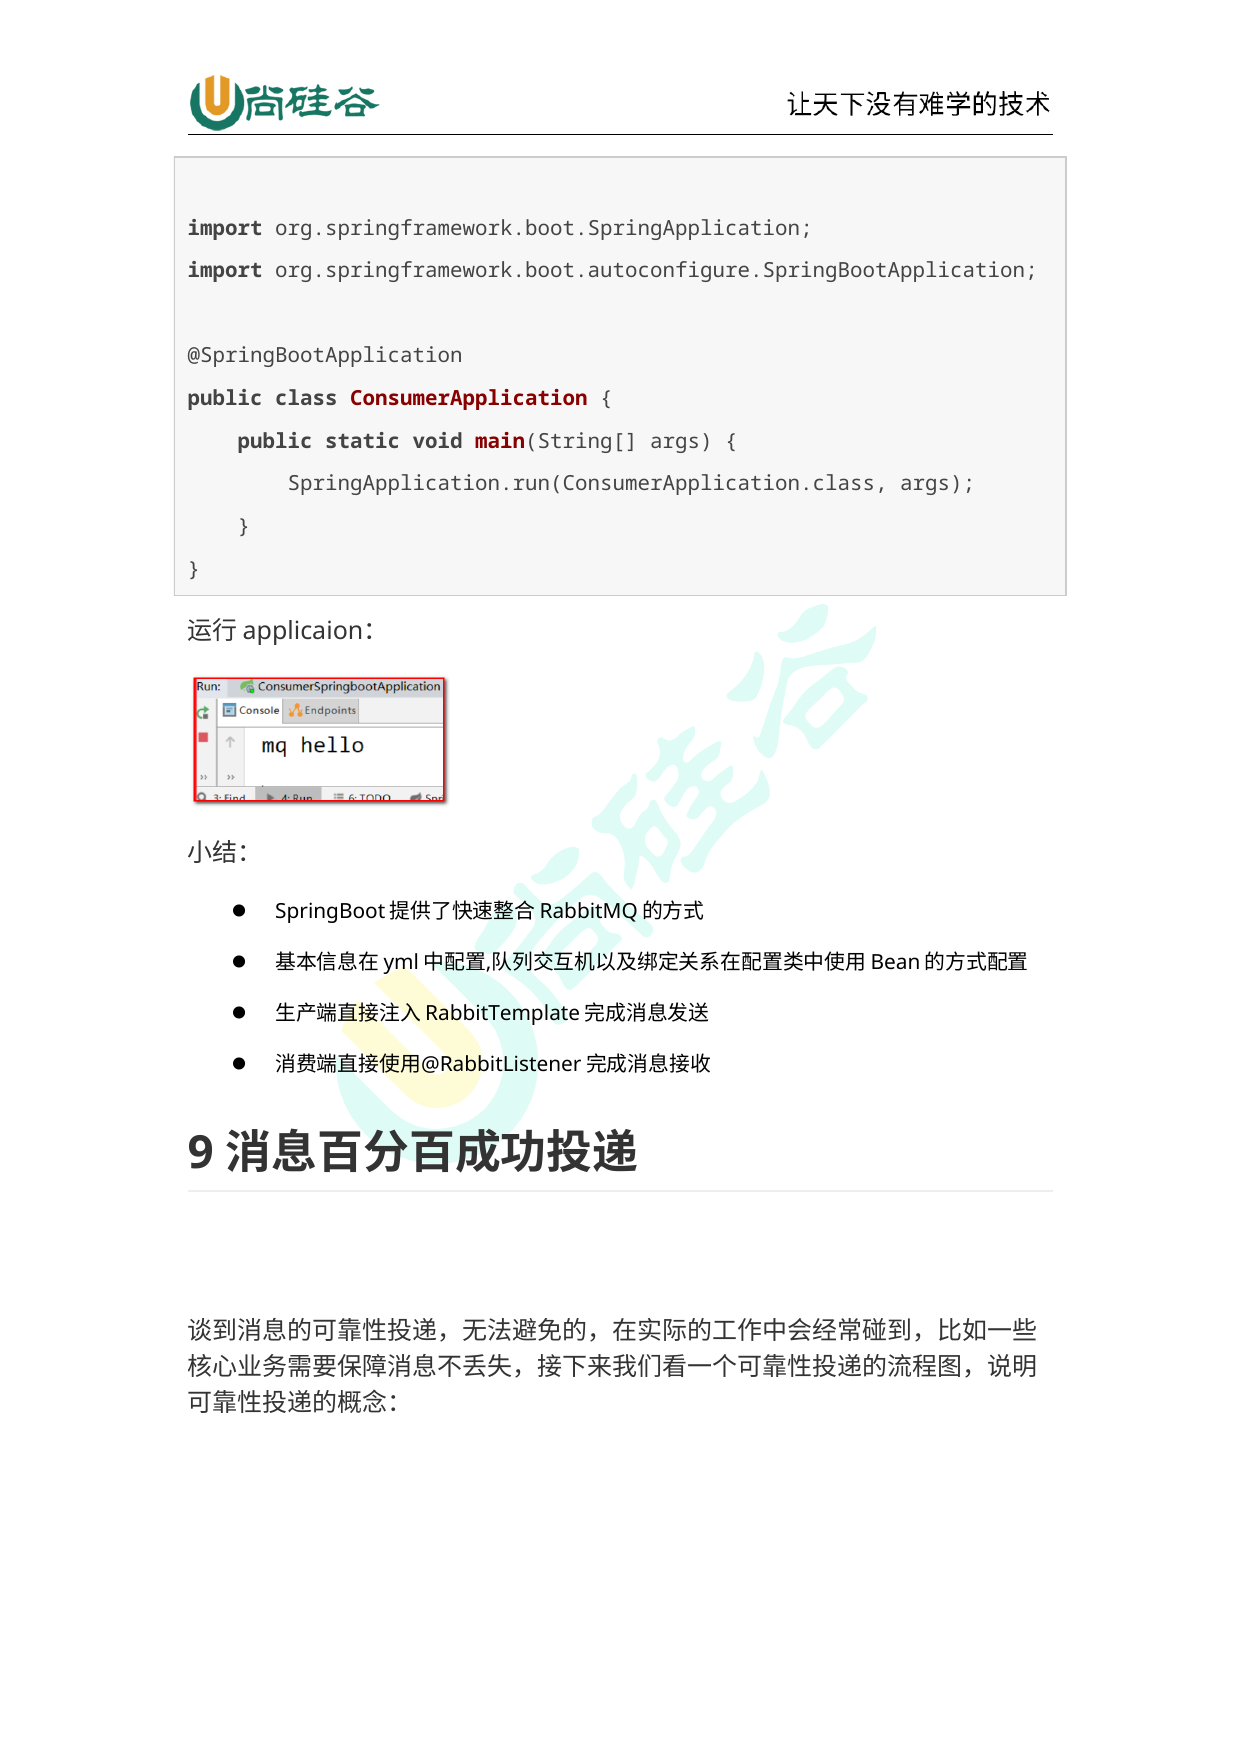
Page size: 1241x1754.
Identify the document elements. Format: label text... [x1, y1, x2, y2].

text public static void main(String[] args) { [175, 412, 1065, 454]
text 运行applicaion： [187, 610, 1053, 647]
text import org.springframework.boot.SpringApplication; [175, 199, 1065, 241]
text @SpringBootApplication [175, 327, 1065, 369]
subtitle 9 消息百分百成功投递 [187, 1115, 1053, 1192]
text public class ConsumerApplication { [175, 369, 1065, 412]
text SpringApplication.run(ConsumerApplication.class, args); [175, 454, 1065, 497]
text } [175, 497, 1065, 539]
list SpringBoot提供了快速整合RabbitMQ的方式 [231, 894, 1053, 924]
text 谈到消息的可靠性投递，无法避免的，在实际的工作中会经常碰到，比如一些核心业务需要保障消息不丢失，接下来我们看一个可靠性投递的流程图，说明可靠性投递的概念： [187, 1310, 1053, 1419]
picture [187, 671, 451, 808]
text } [175, 539, 1065, 595]
picture [187, 73, 1053, 132]
list 消费端直接使用@RabbitListener完成消息接收 [231, 1047, 1053, 1078]
text 小结： [187, 833, 1053, 869]
text import org.springframework.boot.autoconfigure.SpringBootApplication; [175, 241, 1065, 284]
list 基本信息在yml中配置,队列交互机以及绑定关系在配置类中使用Bean的方式配置 [231, 945, 1053, 975]
list 生产端直接注入RabbitTemplate完成消息发送 [231, 996, 1053, 1026]
